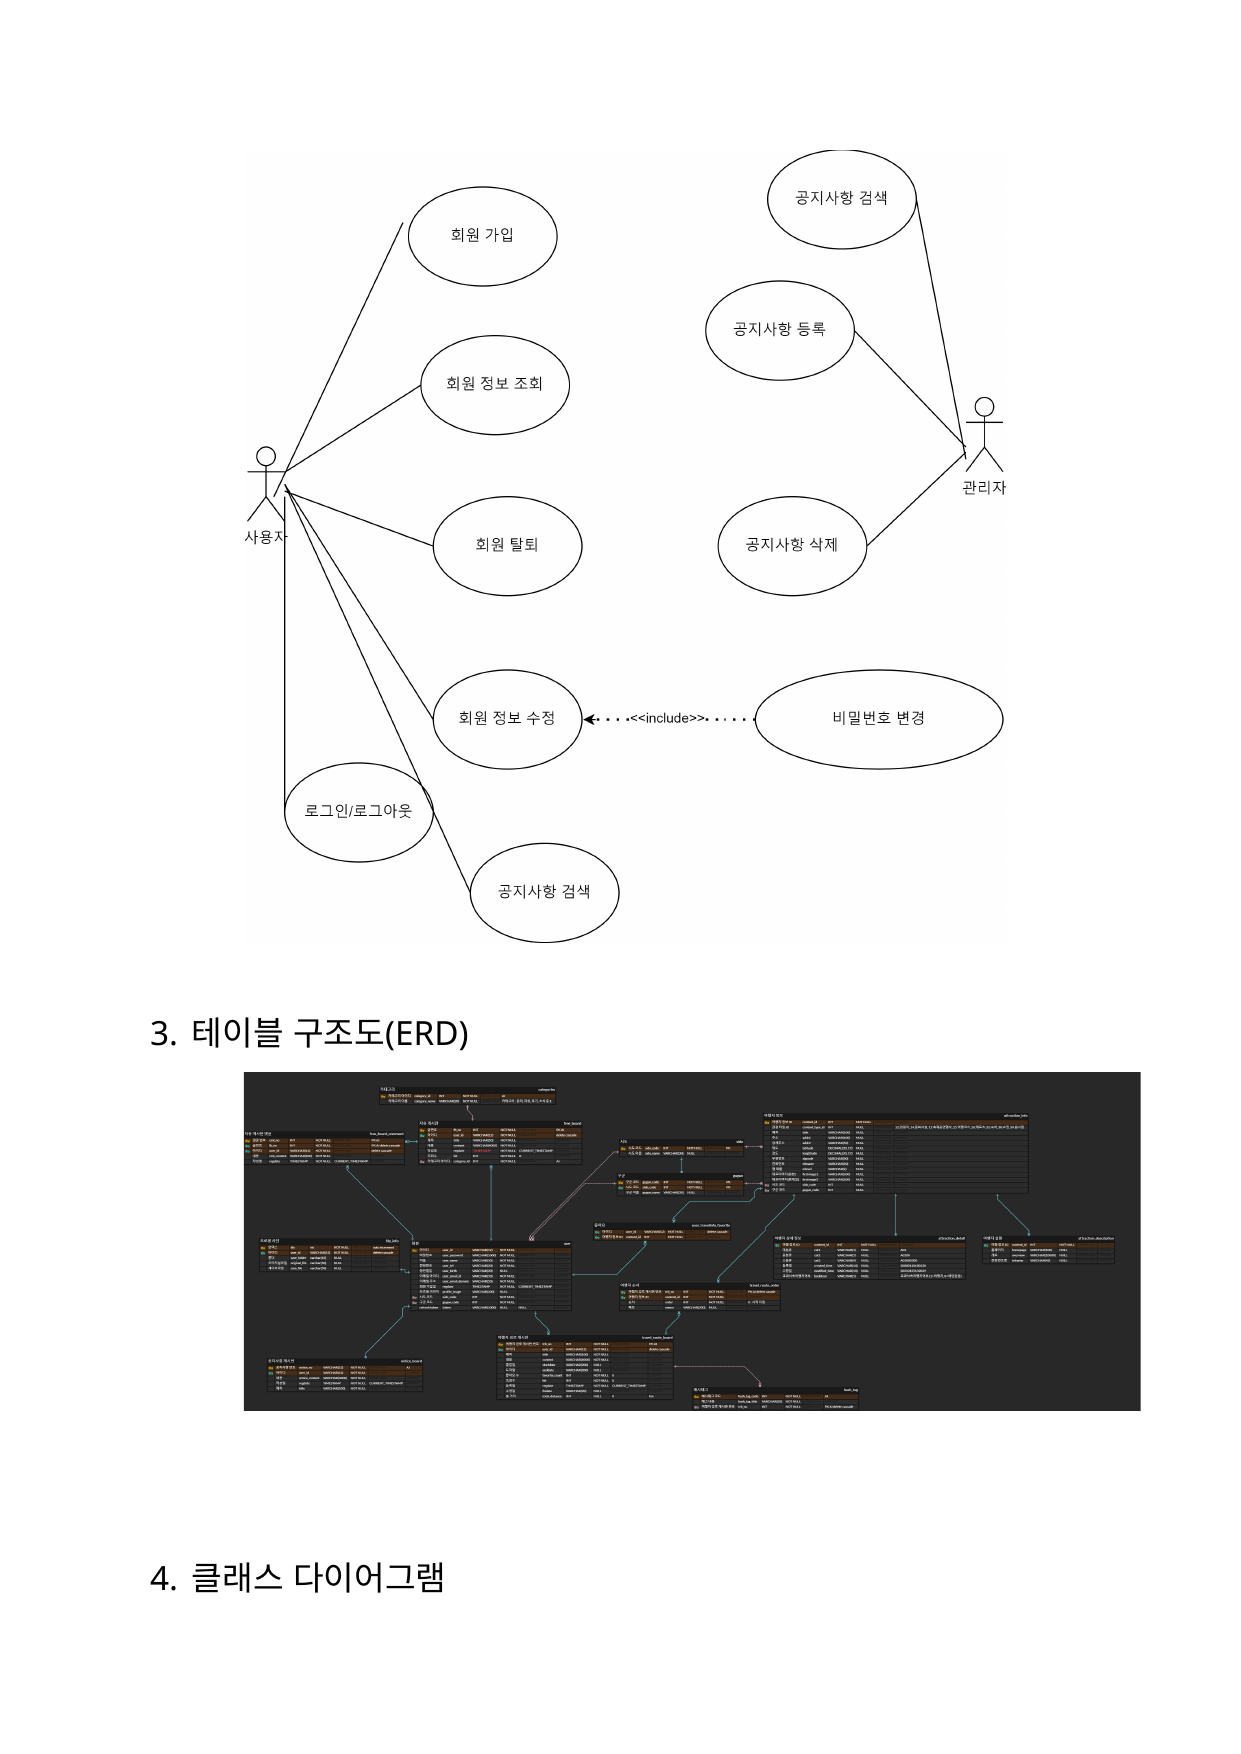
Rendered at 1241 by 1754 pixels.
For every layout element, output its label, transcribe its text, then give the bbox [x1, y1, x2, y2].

list 테이블 구조도(ERD) [150, 1007, 1090, 1055]
list 클래스 다이어그램 [150, 1552, 1090, 1600]
